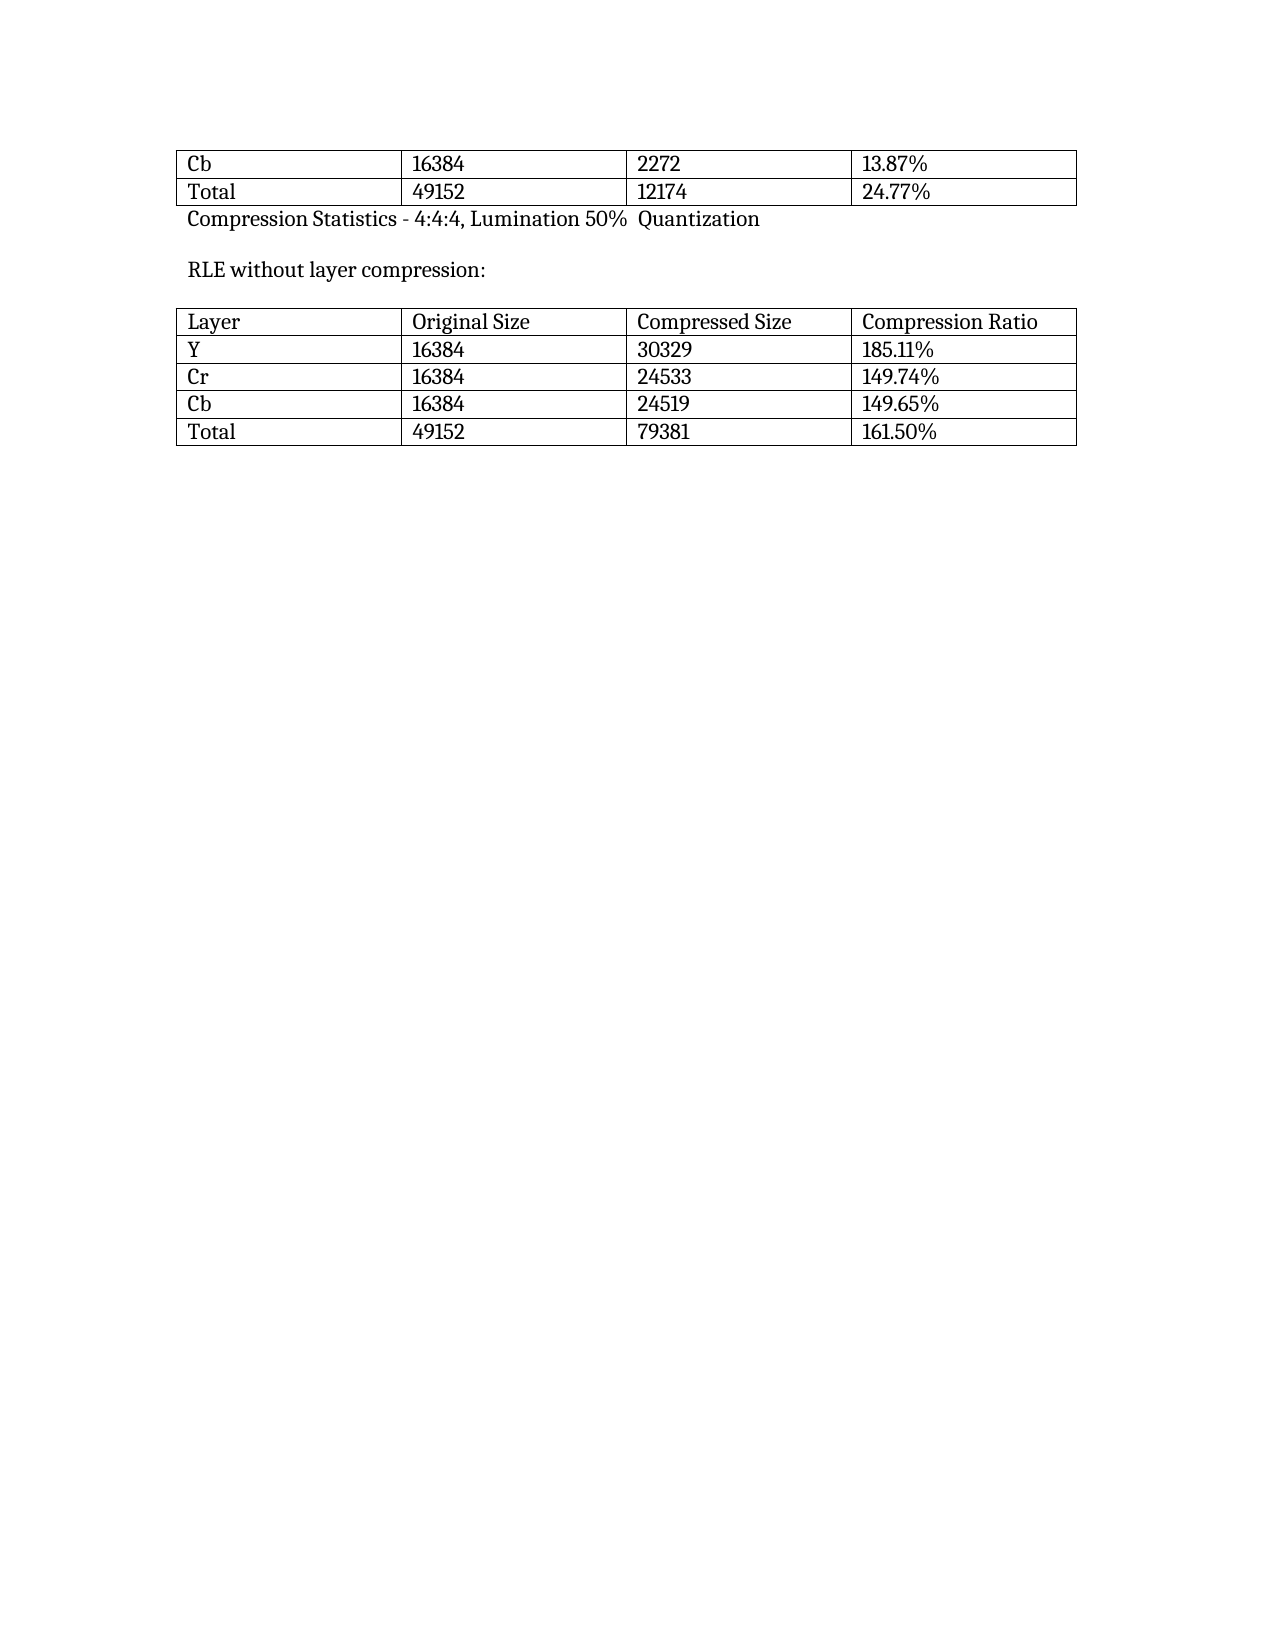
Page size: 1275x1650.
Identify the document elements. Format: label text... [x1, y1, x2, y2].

table_cell Cr [177, 364, 401, 390]
table_cell 149.74% [852, 364, 1076, 390]
table_header Compressed Size [627, 309, 851, 335]
table_cell 2272 [627, 151, 851, 177]
table_cell 49152 [402, 179, 626, 205]
table_cell 30329 [627, 336, 851, 363]
table_cell 24519 [627, 391, 851, 417]
table_header Compression Ratio [852, 309, 1076, 335]
table_cell 16384 [402, 336, 626, 363]
table_cell 161.50% [852, 419, 1076, 445]
table_cell 12174 [627, 179, 851, 205]
text Compression Statistics - 4:4:4, Lumination 50% Quantization [187, 206, 1087, 232]
table_cell 13.87% [852, 151, 1076, 177]
table_cell 24.77% [852, 179, 1076, 205]
table_cell 185.11% [852, 336, 1076, 363]
table_cell 49152 [402, 419, 626, 445]
table_header Original Size [402, 309, 626, 335]
table_cell 16384 [402, 364, 626, 390]
table_cell 24533 [627, 364, 851, 390]
table_cell Total [177, 179, 401, 205]
table_header Layer [177, 309, 401, 335]
text RLE without layer compression: [187, 257, 1087, 283]
table_cell Y [177, 336, 401, 363]
table_cell 149.65% [852, 391, 1076, 417]
table_cell Cb [177, 391, 401, 417]
table_cell 16384 [402, 151, 626, 177]
table_cell Cb [177, 151, 401, 177]
table_cell 16384 [402, 391, 626, 417]
table_cell Total [177, 419, 401, 445]
table_cell 79381 [627, 419, 851, 445]
